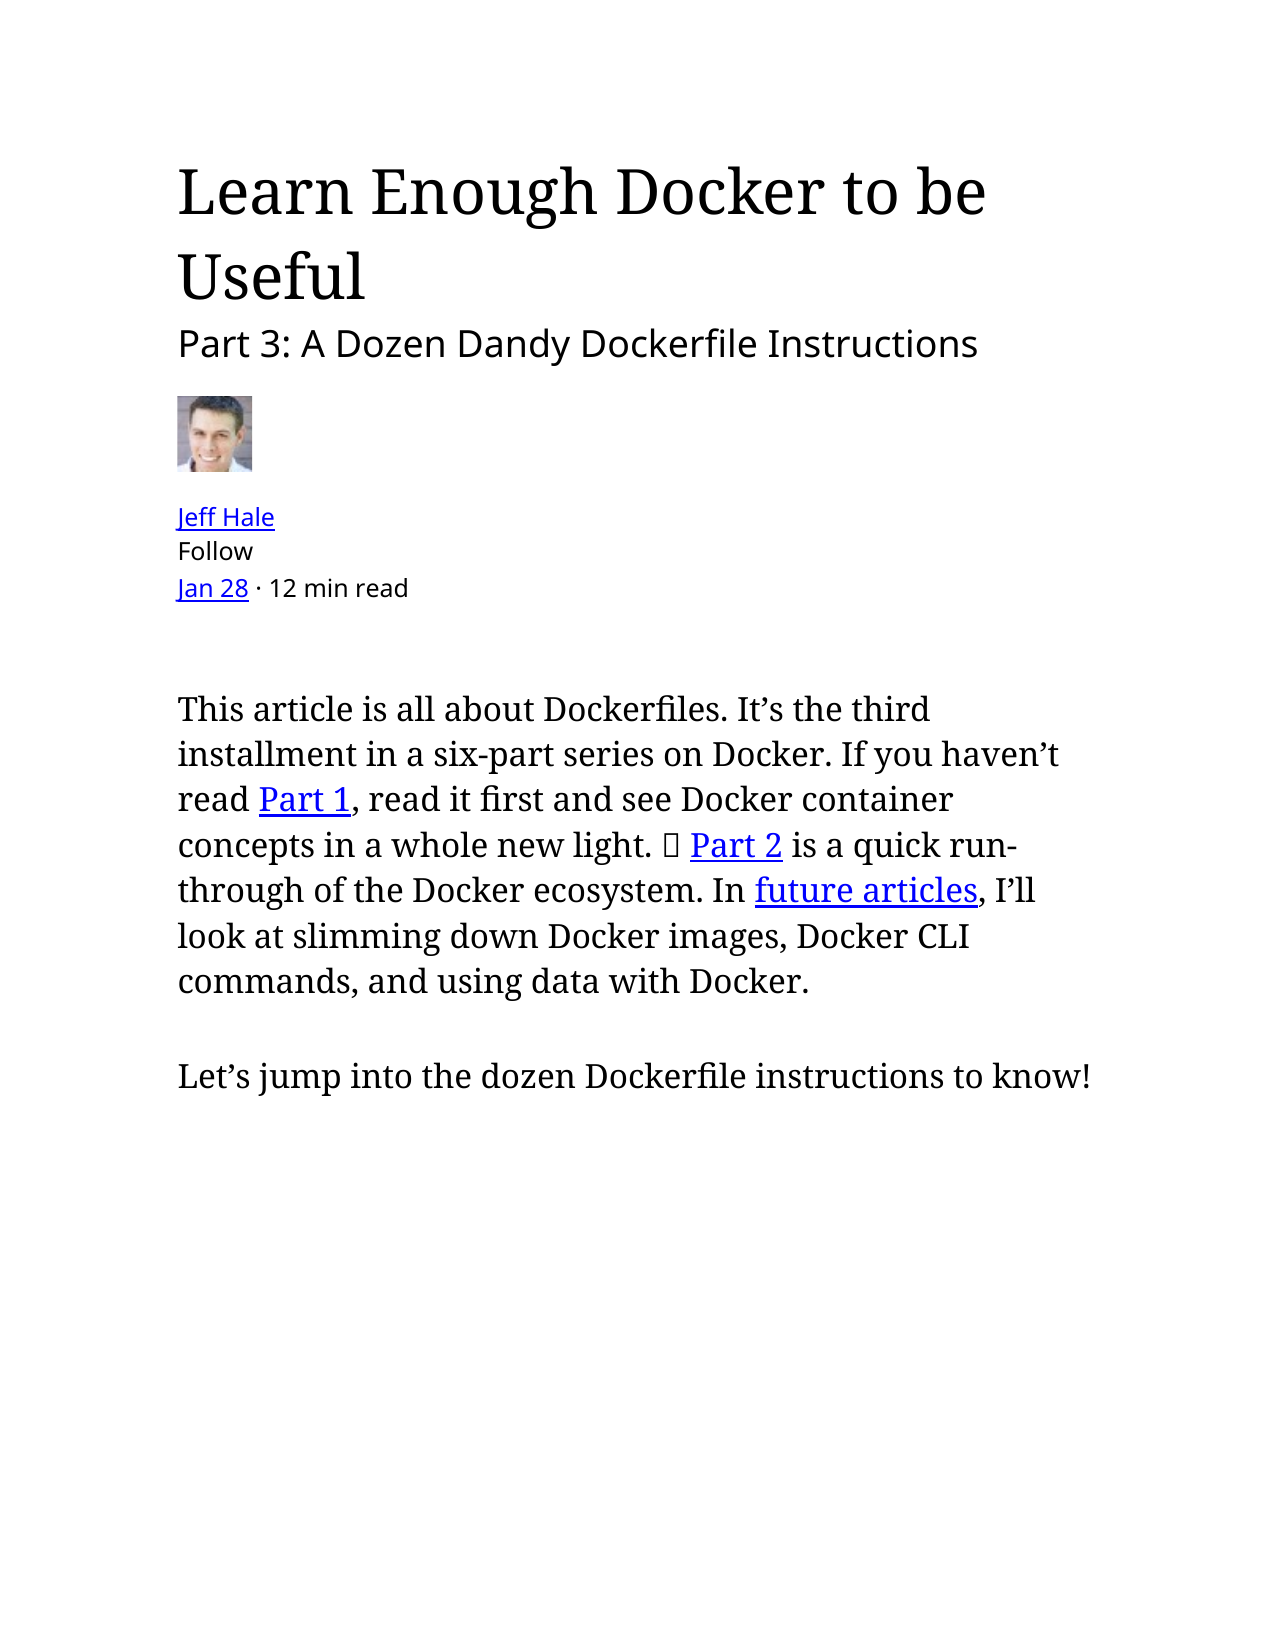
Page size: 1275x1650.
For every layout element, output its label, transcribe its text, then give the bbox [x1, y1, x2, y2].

text Follow [177, 534, 1098, 568]
picture [177, 396, 253, 472]
text Let’s jump into the dozen Dockerfile instructions to know! [177, 1053, 1098, 1099]
text Learn Enough Docker to be Useful [177, 148, 1098, 318]
text This article is all about Dockerfiles. It’s the third installment in a six-part series on Docker. If you haven’t read Part 1, read it first and see Docker container concepts in a whole new light. 💡 Part 2 is a quick run-through of the Docker ecosystem. In future articles, I’ll look at slimming down Docker images, Docker CLI commands, and using data with Docker. [177, 685, 1098, 1003]
text Jeff Hale [177, 500, 1098, 534]
text Part 3: A Dozen Dandy Dockerfile Instructions [177, 318, 1098, 369]
text Jan 28 · 12 min read [177, 571, 1098, 605]
